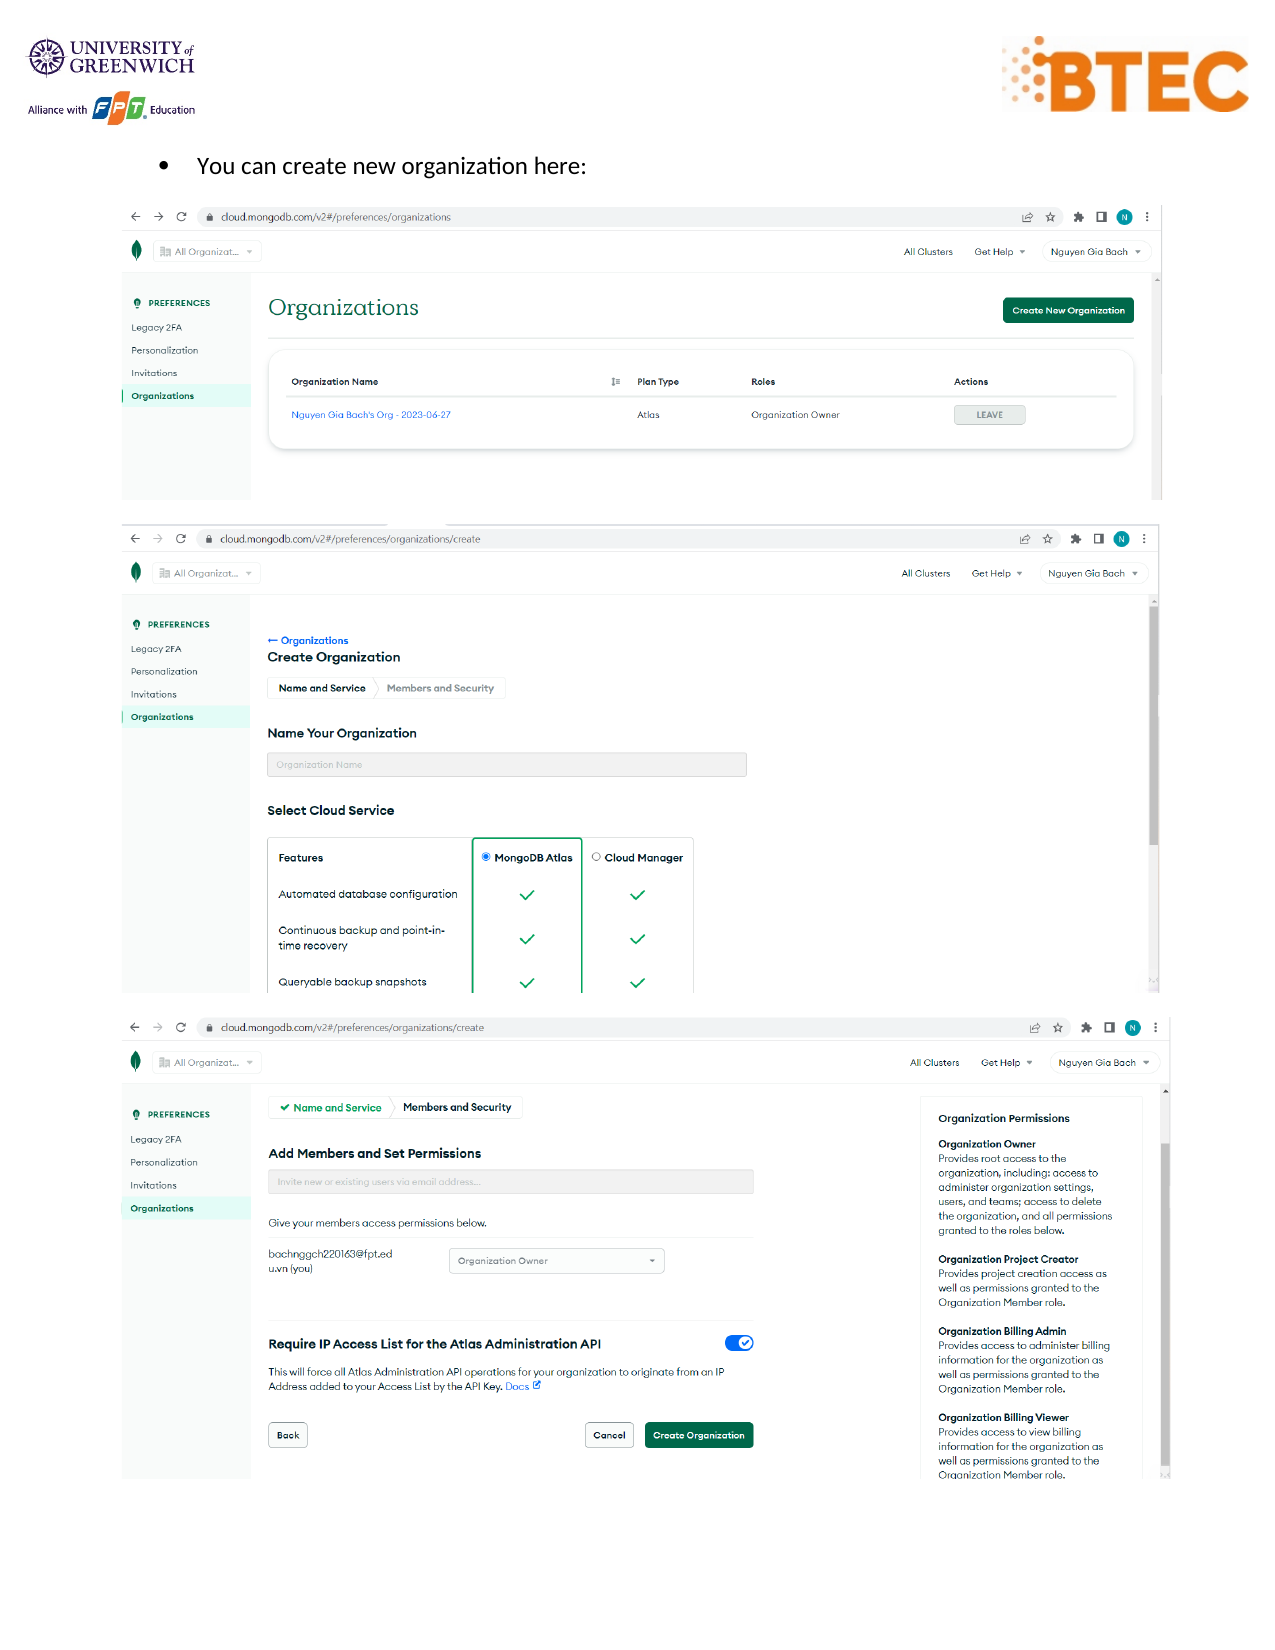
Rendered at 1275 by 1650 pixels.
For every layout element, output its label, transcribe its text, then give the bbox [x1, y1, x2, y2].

list You can create new organization here: [159, 150, 1191, 181]
picture [1001, 36, 1249, 112]
picture [121, 205, 1163, 500]
picture [121, 524, 1160, 993]
picture [121, 1017, 1171, 1479]
picture [14, 25, 207, 136]
